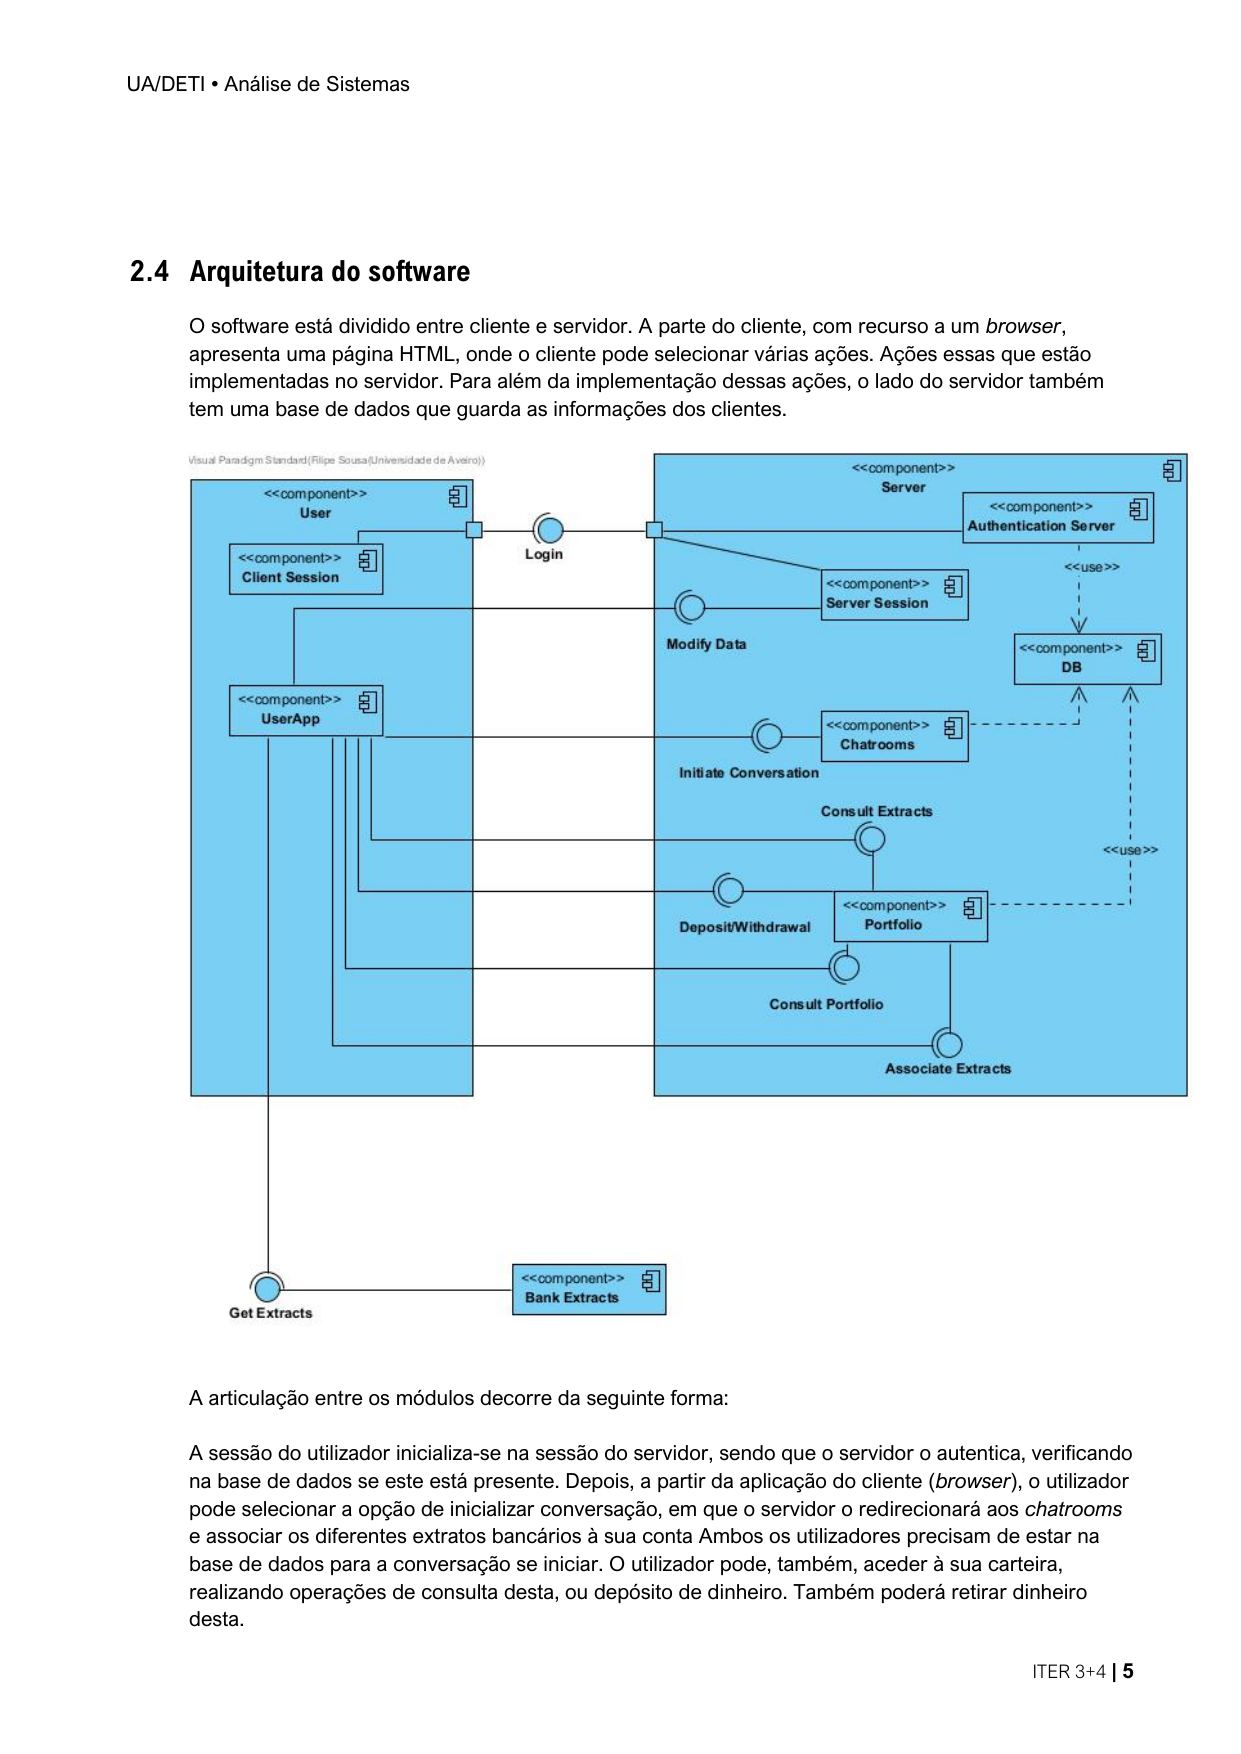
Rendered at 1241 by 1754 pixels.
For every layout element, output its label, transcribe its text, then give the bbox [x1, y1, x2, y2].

text A articulação entre os módulos decorre da seguinte forma: [189, 1385, 1134, 1410]
text A sessão do utilizador inicializa-se na sessão do servidor, sendo que o servidor o autentica, verificando na base de dados se este está presente. Depois, a partir da aplicação do cliente (browser), o utilizador pode selecionar a opção de inicializar conversação, em que o servidor o redirecionará aos chatrooms e associar os diferentes extratos bancários à sua conta Ambos os utilizadores precisam de estar na base de dados para a conversação se iniciar. O utilizador pode, também, aceder à sua carteira, realizando operações de consulta desta, ou depósito de dinheiro. Também poderá retirar dinheiro desta. [189, 1440, 1134, 1632]
text O software está dividido entre cliente e servidor. A parte do cliente, com recurso a um browser, apresenta uma página HTML, onde o cliente pode selecionar várias ações. Ações essas que estão implementadas no servidor. Para além da implementação dessas ações, o lado do servidor também tem uma base de dados que guarda as informações dos clientes. [189, 313, 1134, 421]
picture [188, 451, 1193, 1327]
subtitle Arquitetura do software [130, 254, 1075, 288]
